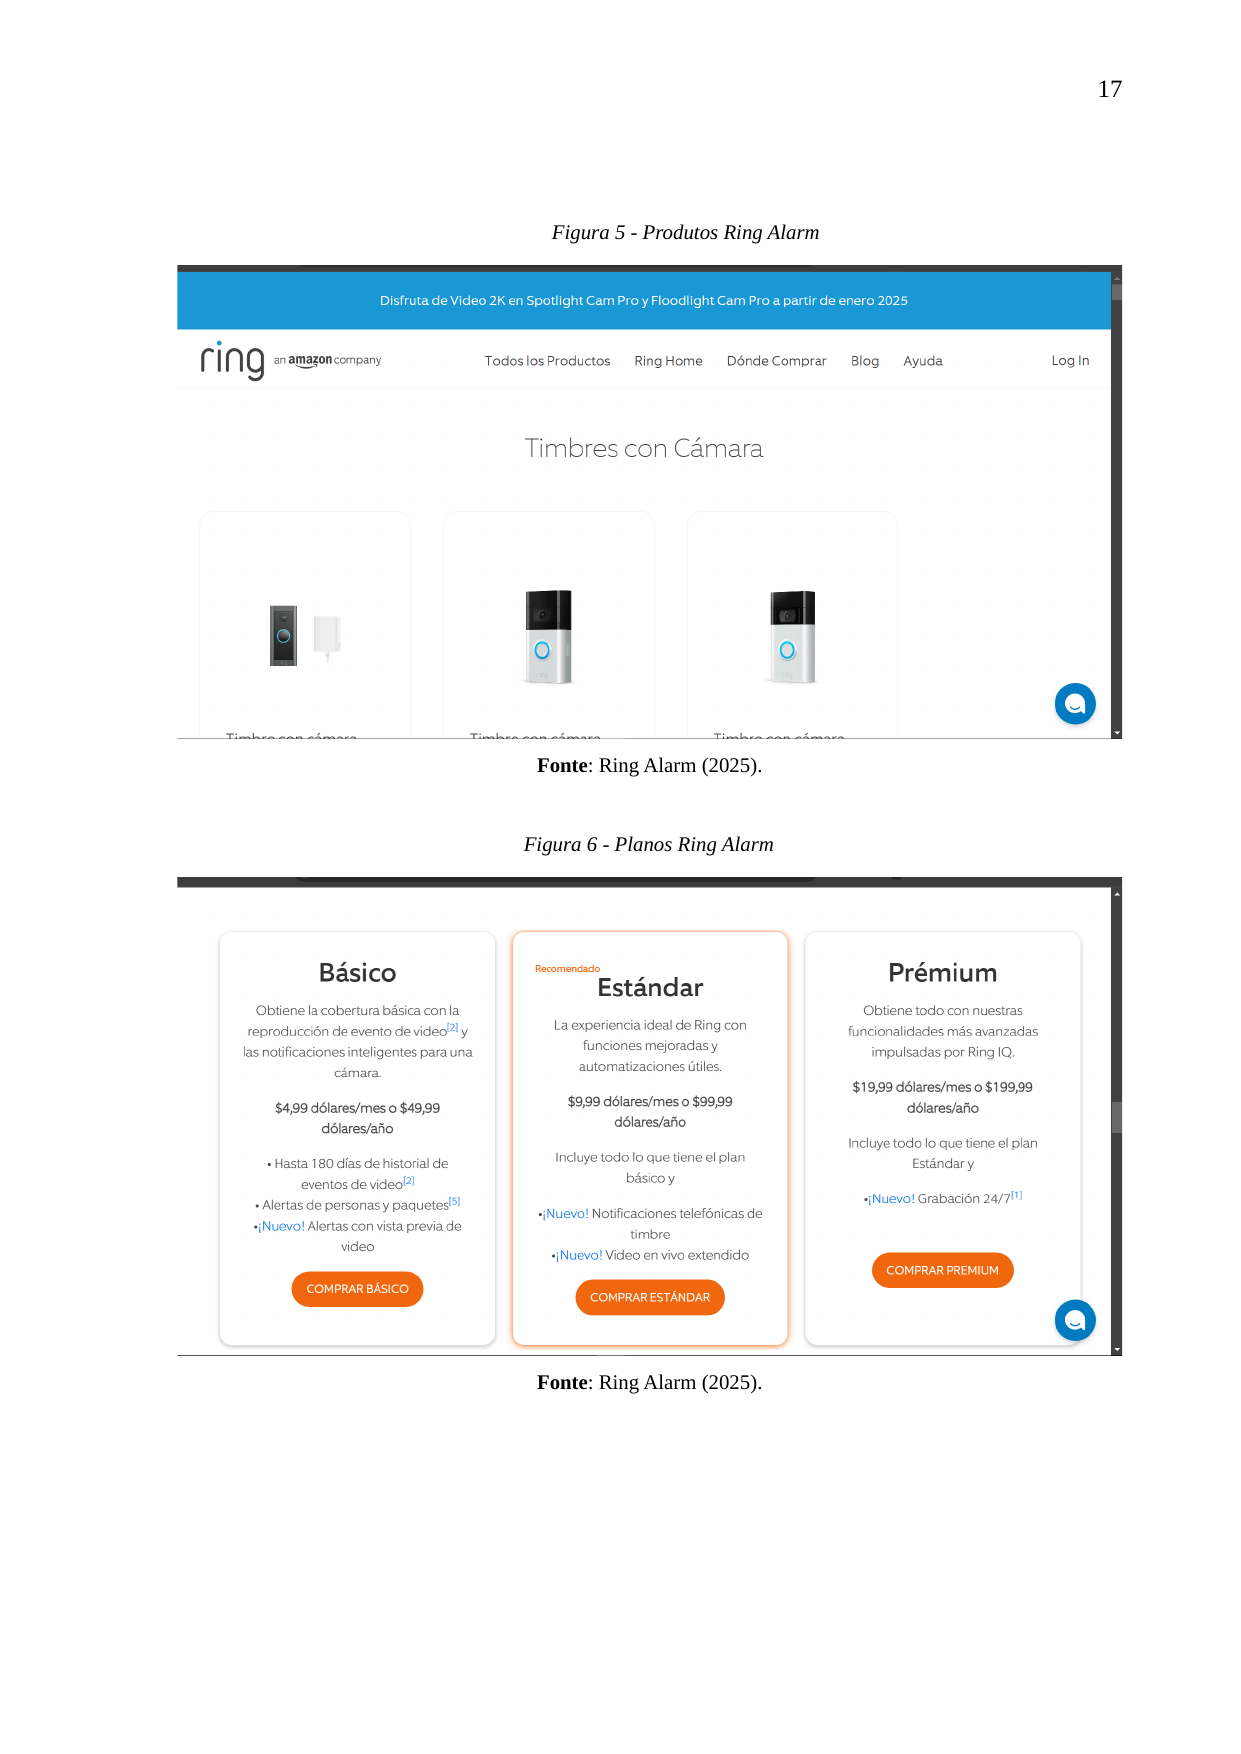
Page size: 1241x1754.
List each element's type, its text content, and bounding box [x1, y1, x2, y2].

picture [177, 877, 1123, 1356]
text Fonte: Ring Alarm (2025). [177, 1370, 1122, 1394]
picture [177, 265, 1123, 739]
text Figura 5 - Produtos Ring Alarm [177, 220, 1122, 244]
text Fonte: Ring Alarm (2025). [177, 753, 1122, 777]
text Figura 6 - Planos Ring Alarm [177, 832, 1122, 856]
